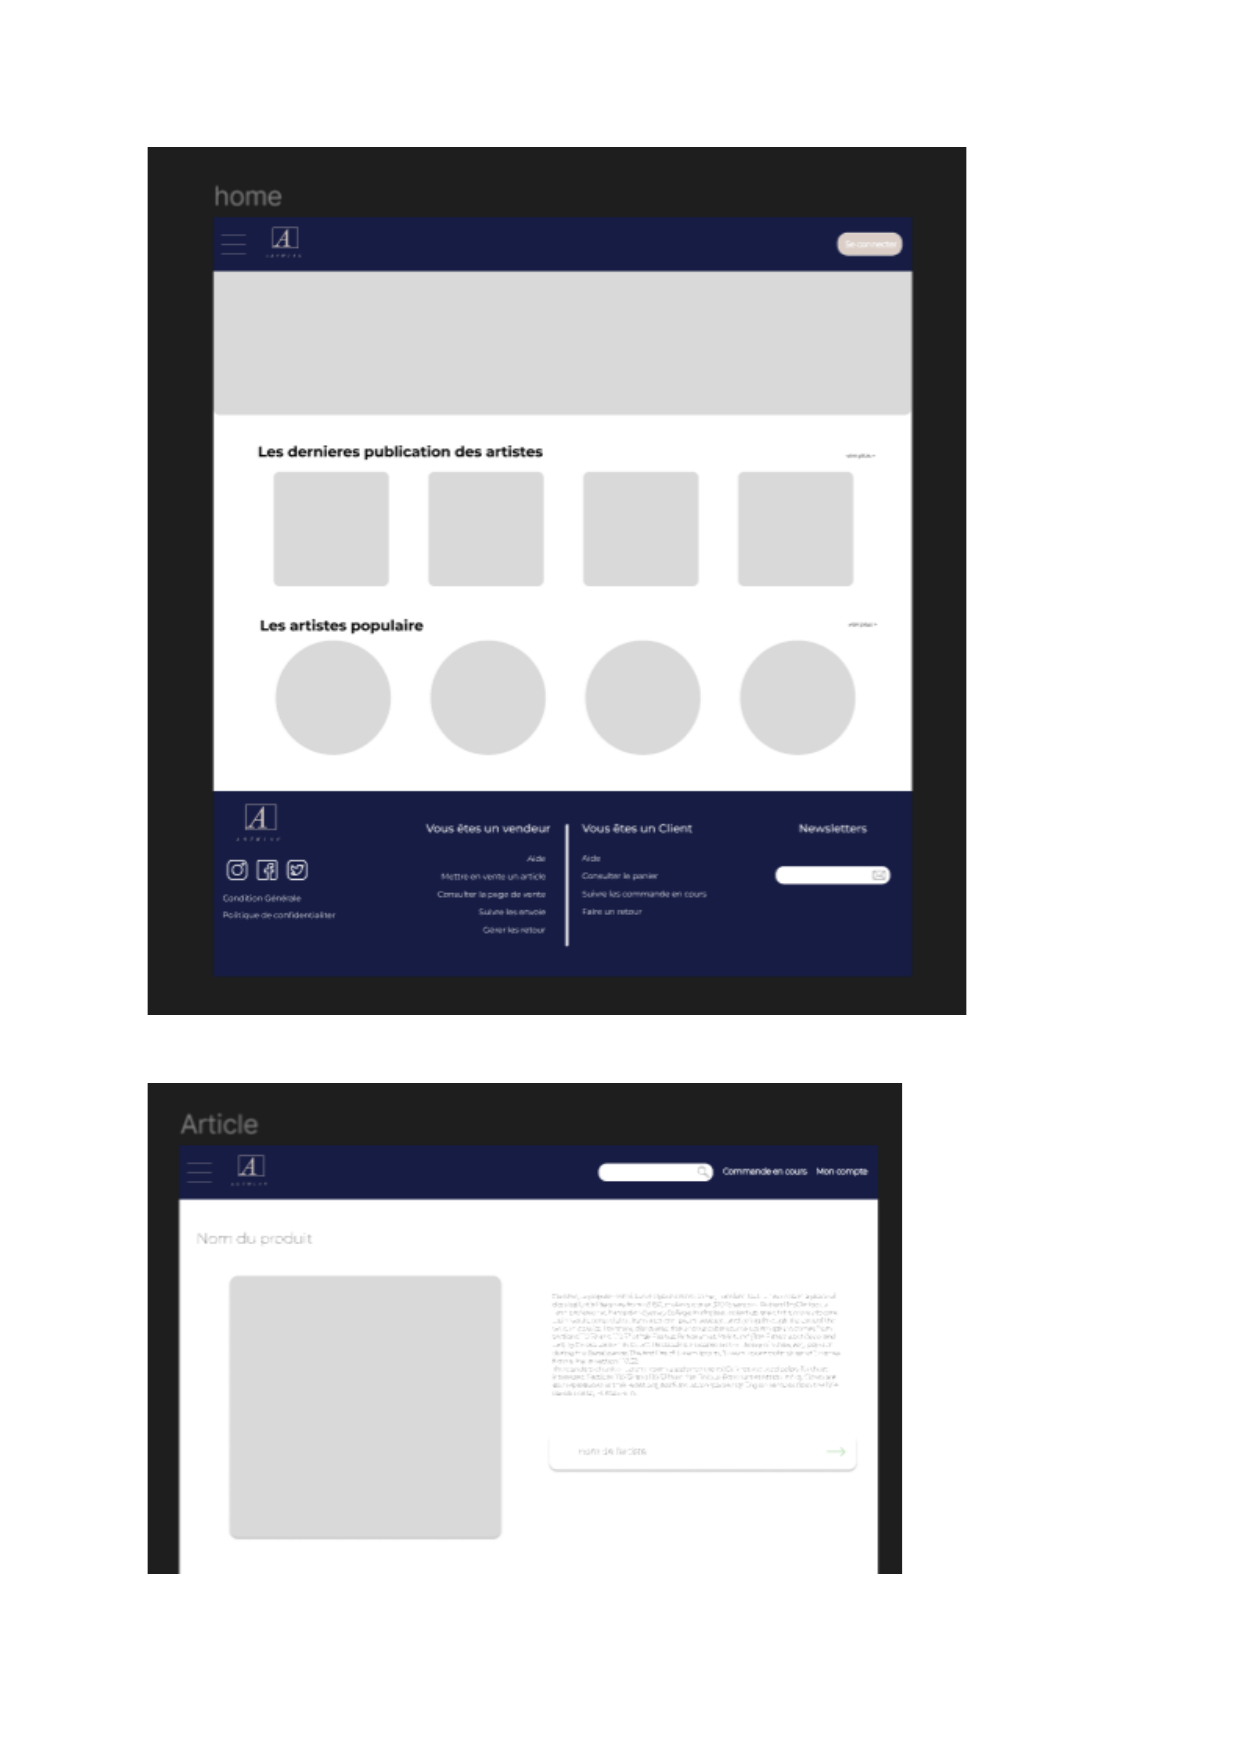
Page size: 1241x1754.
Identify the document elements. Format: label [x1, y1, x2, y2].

picture [147, 1083, 903, 1574]
picture [147, 147, 967, 1015]
